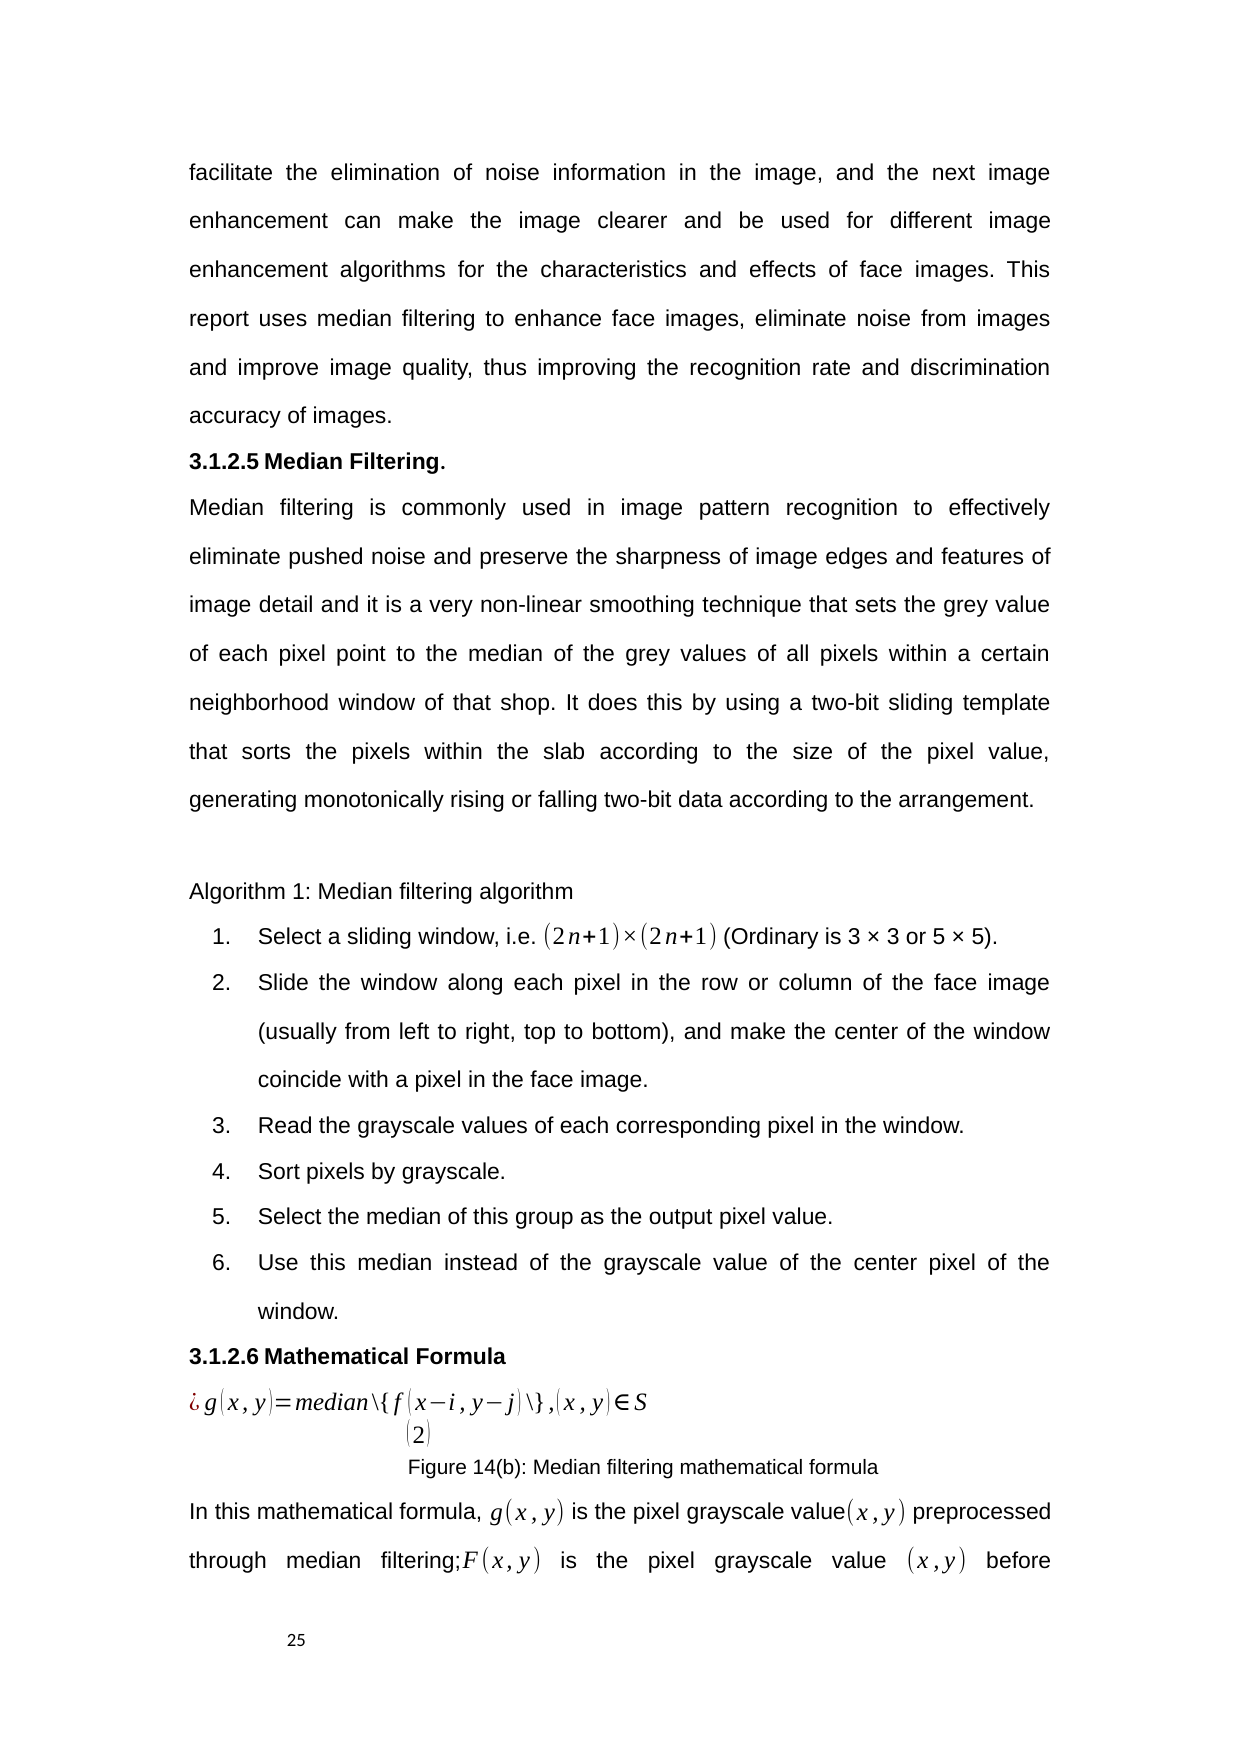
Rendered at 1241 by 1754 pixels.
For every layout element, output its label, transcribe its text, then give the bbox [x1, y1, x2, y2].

list Select a sliding window, i.e. (Ordinary is 3 × 3 or 5 × 5). [212, 920, 1051, 953]
list Mathematical Formula [189, 1340, 1051, 1373]
list Slide the window along each pixel in the row or column of the face image (usually from left to right, top to bottom), and make the center of the window coincide with a pixel in the face image. [212, 966, 1051, 1096]
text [189, 1495, 1051, 1577]
text Figure 14(b): Median filtering mathematical formula [364, 1451, 1051, 1483]
list Use this median instead of the grayscale value of the center pixel of the window. [212, 1246, 1051, 1327]
list Sort pixels by grayscale. [212, 1154, 1051, 1187]
list Read the grayscale values of each corresponding pixel in the window. [212, 1109, 1051, 1141]
text Median filtering is commonly used in image pattern recognition to effectively eliminate pushed noise and preserve the sharpness of image edges and features of image detail and it is a very non-linear smoothing technique that sets the grey value of each pixel point to the median of the grey values of all pixels within a certain neighborhood window of that shop. It does this by using a two-bit sliding template that sorts the pixels within the slab according to the size of the pixel value, generating monotonically rising or falling two-bit data according to the arrangement. [189, 491, 1051, 816]
list Select the median of this group as the output pixel value. [212, 1200, 1051, 1233]
text Algorithm 1: Median filtering algorithm [189, 874, 1051, 907]
list Median Filtering. [189, 445, 1051, 477]
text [189, 156, 1051, 432]
